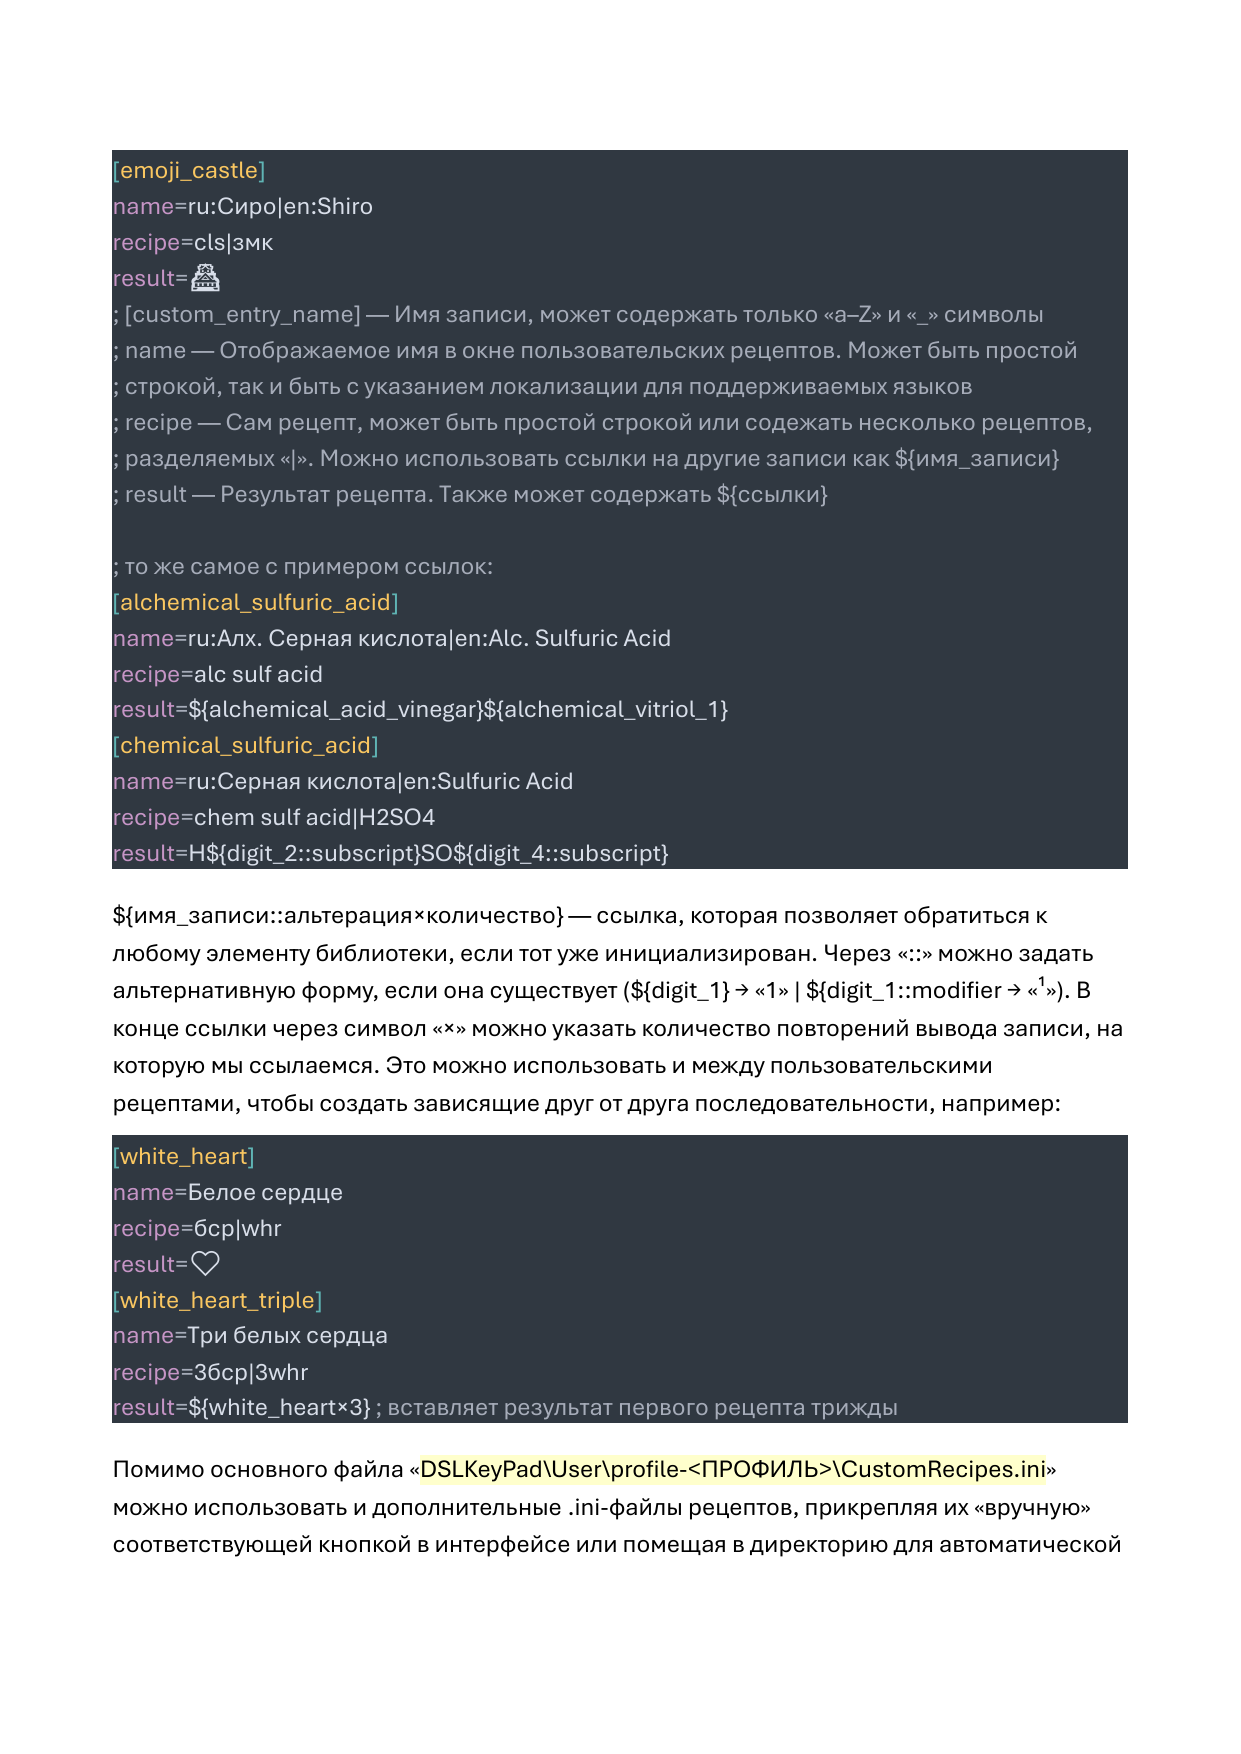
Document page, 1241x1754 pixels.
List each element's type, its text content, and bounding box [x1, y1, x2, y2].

text name=ru:Сиро|en:Shiro [112, 186, 1128, 222]
text recipe=3бср|3whr [112, 1351, 1128, 1387]
text [emoji_castle] [112, 150, 1128, 186]
text ; то же самое с примером ссылок: [112, 545, 1128, 581]
text result=🏯 [112, 258, 1128, 294]
text result=${alchemical_acid_vinegar}${alchemical_vitriol_1} [112, 689, 1128, 725]
text [white_heart] [112, 1135, 1128, 1171]
text recipe=chem sulf acid|H2SO4 [112, 797, 1128, 833]
text ; разделяемых «|». Можно использовать ссылки на другие записи как ${имя_записи} [112, 437, 1128, 473]
text ${имя_записи::альтерация×количество} — ссылка, которая позволяет обратиться к любому элементу библиотеки, если тот уже инициализирован. Через «::» можно задать альтернативную форму, если она существует (${digit_1} → «1» | ${digit_1::modifier → «¹»). В конце ссылки через символ «×» можно указать количество повторений вывода записи, на которую мы ссылаемся. Это можно использовать и между пользовательскими рецептами, чтобы создать зависящие друг от друга последовательности, например: [112, 894, 1128, 1119]
text recipe=бср|whr [112, 1207, 1128, 1243]
text recipe=cls|змк [112, 222, 1128, 258]
text [white_heart_triple] [112, 1279, 1128, 1315]
text ; result — Результат рецепта. Также может содержать ${ссылки} [112, 473, 1128, 509]
text result=🤍 [112, 1243, 1128, 1279]
text recipe=alc sulf acid [112, 653, 1128, 689]
text name=ru:Серная кислота|en:Sulfuric Acid [112, 761, 1128, 797]
text ; строкой, так и быть с указанием локализации для поддерживаемых языков [112, 366, 1128, 402]
text ; name — Отображаемое имя в окне пользовательских рецептов. Может быть простой [112, 330, 1128, 366]
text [112, 1448, 1128, 1560]
text name=Белое сердце [112, 1171, 1128, 1207]
text name=ru:Алх. Серная кислота|en:Alc. Sulfuric Acid [112, 617, 1128, 653]
text result=H${digit_2::subscript}SO${digit_4::subscript} [112, 833, 1128, 869]
text ; [custom_entry_name] — Имя записи, может содержать только «a–Z» и «_» символы [112, 294, 1128, 330]
text [alchemical_sulfuric_acid] [112, 581, 1128, 617]
text [chemical_sulfuric_acid] [112, 725, 1128, 761]
text result=${white_heart×3} ; вставляет результат первого рецепта трижды [112, 1387, 1128, 1423]
text name=Три белых сердца [112, 1315, 1128, 1351]
text ; recipe — Сам рецепт, может быть простой строкой или содежать несколько рецептов, [112, 402, 1128, 437]
